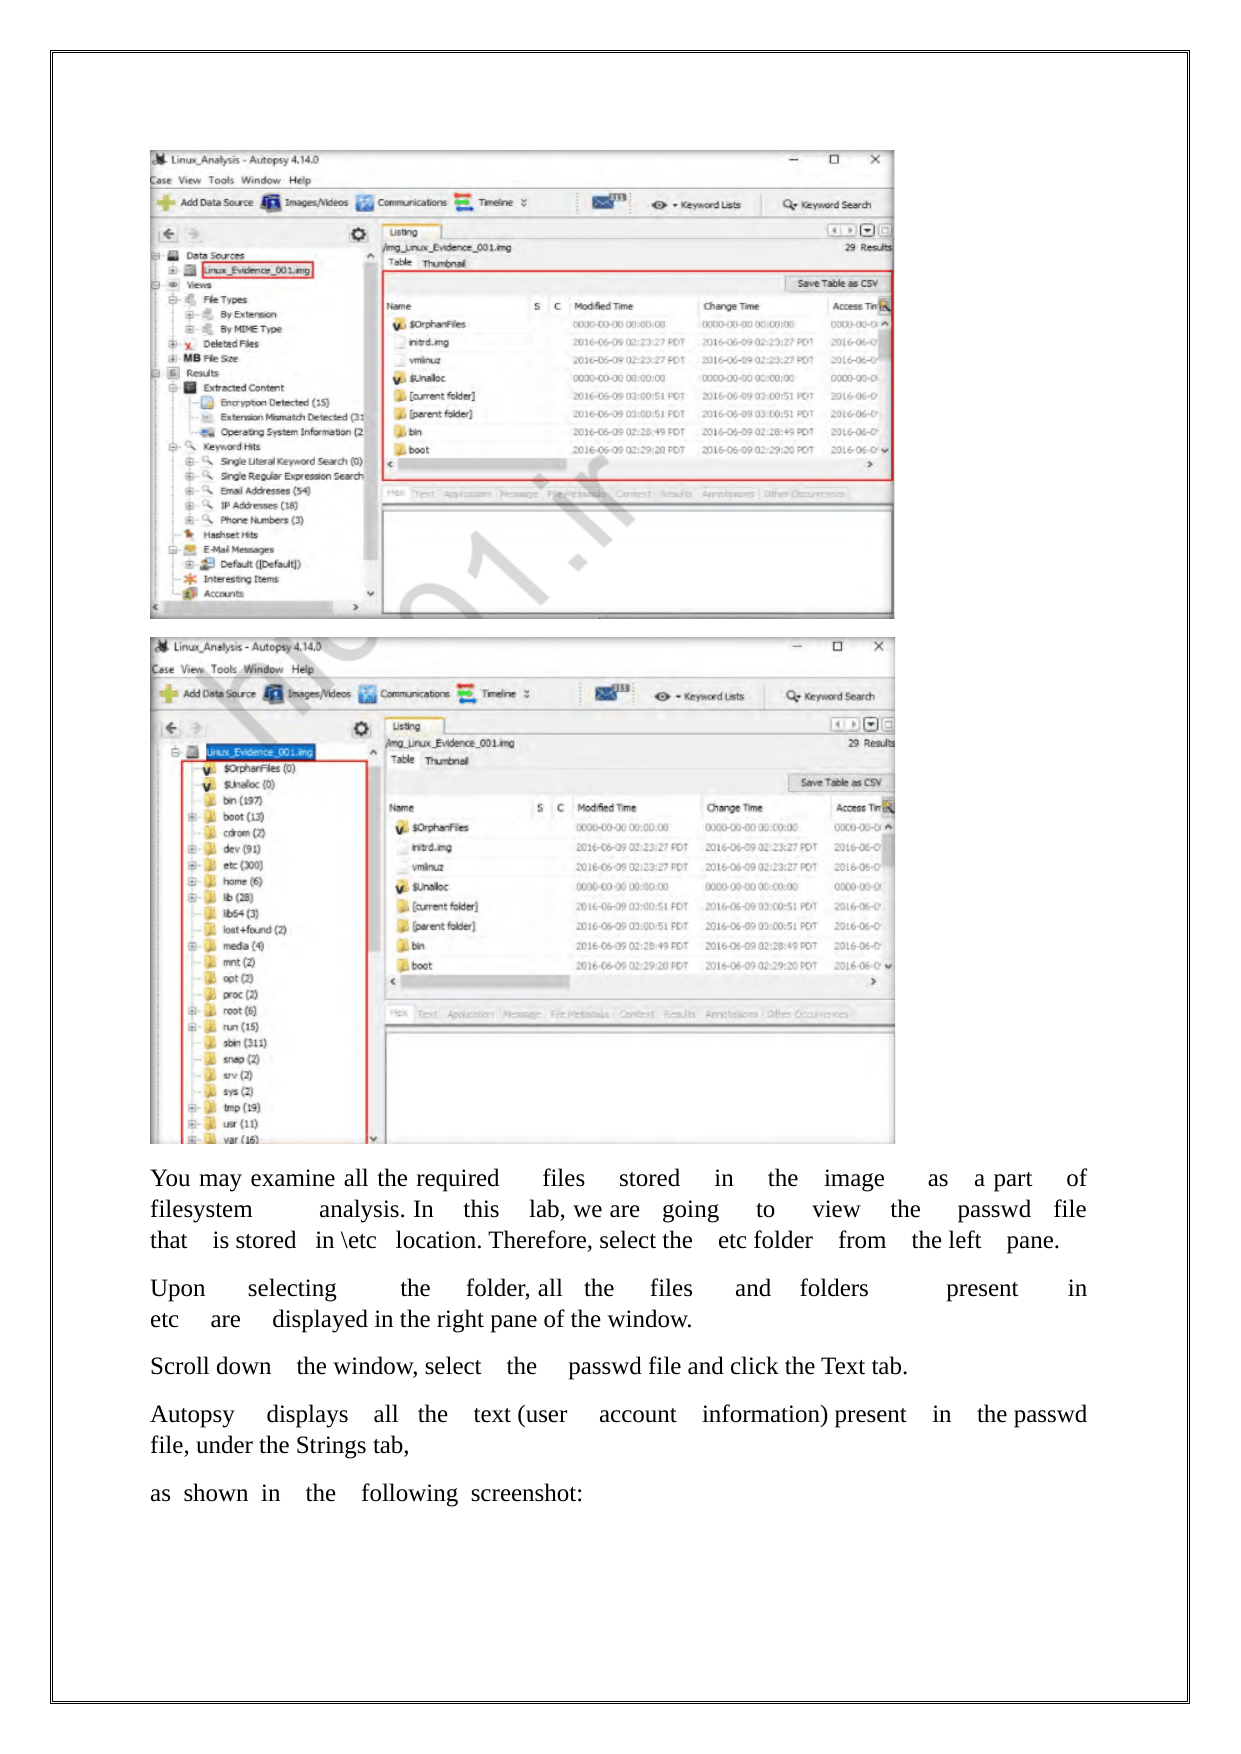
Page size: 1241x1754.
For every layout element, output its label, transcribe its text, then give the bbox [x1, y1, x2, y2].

picture [150, 637, 896, 1144]
text Upon selecting the folder, all the files and folders present in etc are displayed in the right pane of the window. [150, 1273, 1090, 1332]
text You may examine all the required files stored in the image as a part of filesystem analysis. In this lab, we are going to view the passwd file that is stored in \etc location. Therefore, select the etc folder from the left pane. [150, 1163, 1090, 1254]
picture [150, 150, 895, 619]
text as shown in the following screenshot: [150, 1478, 1090, 1507]
text Autopsy displays all the text (user account information) present in the passwd file, under the Strings tab, [150, 1399, 1090, 1459]
text Scroll down the window, select the passwd file and click the Text tab. [150, 1351, 1090, 1380]
